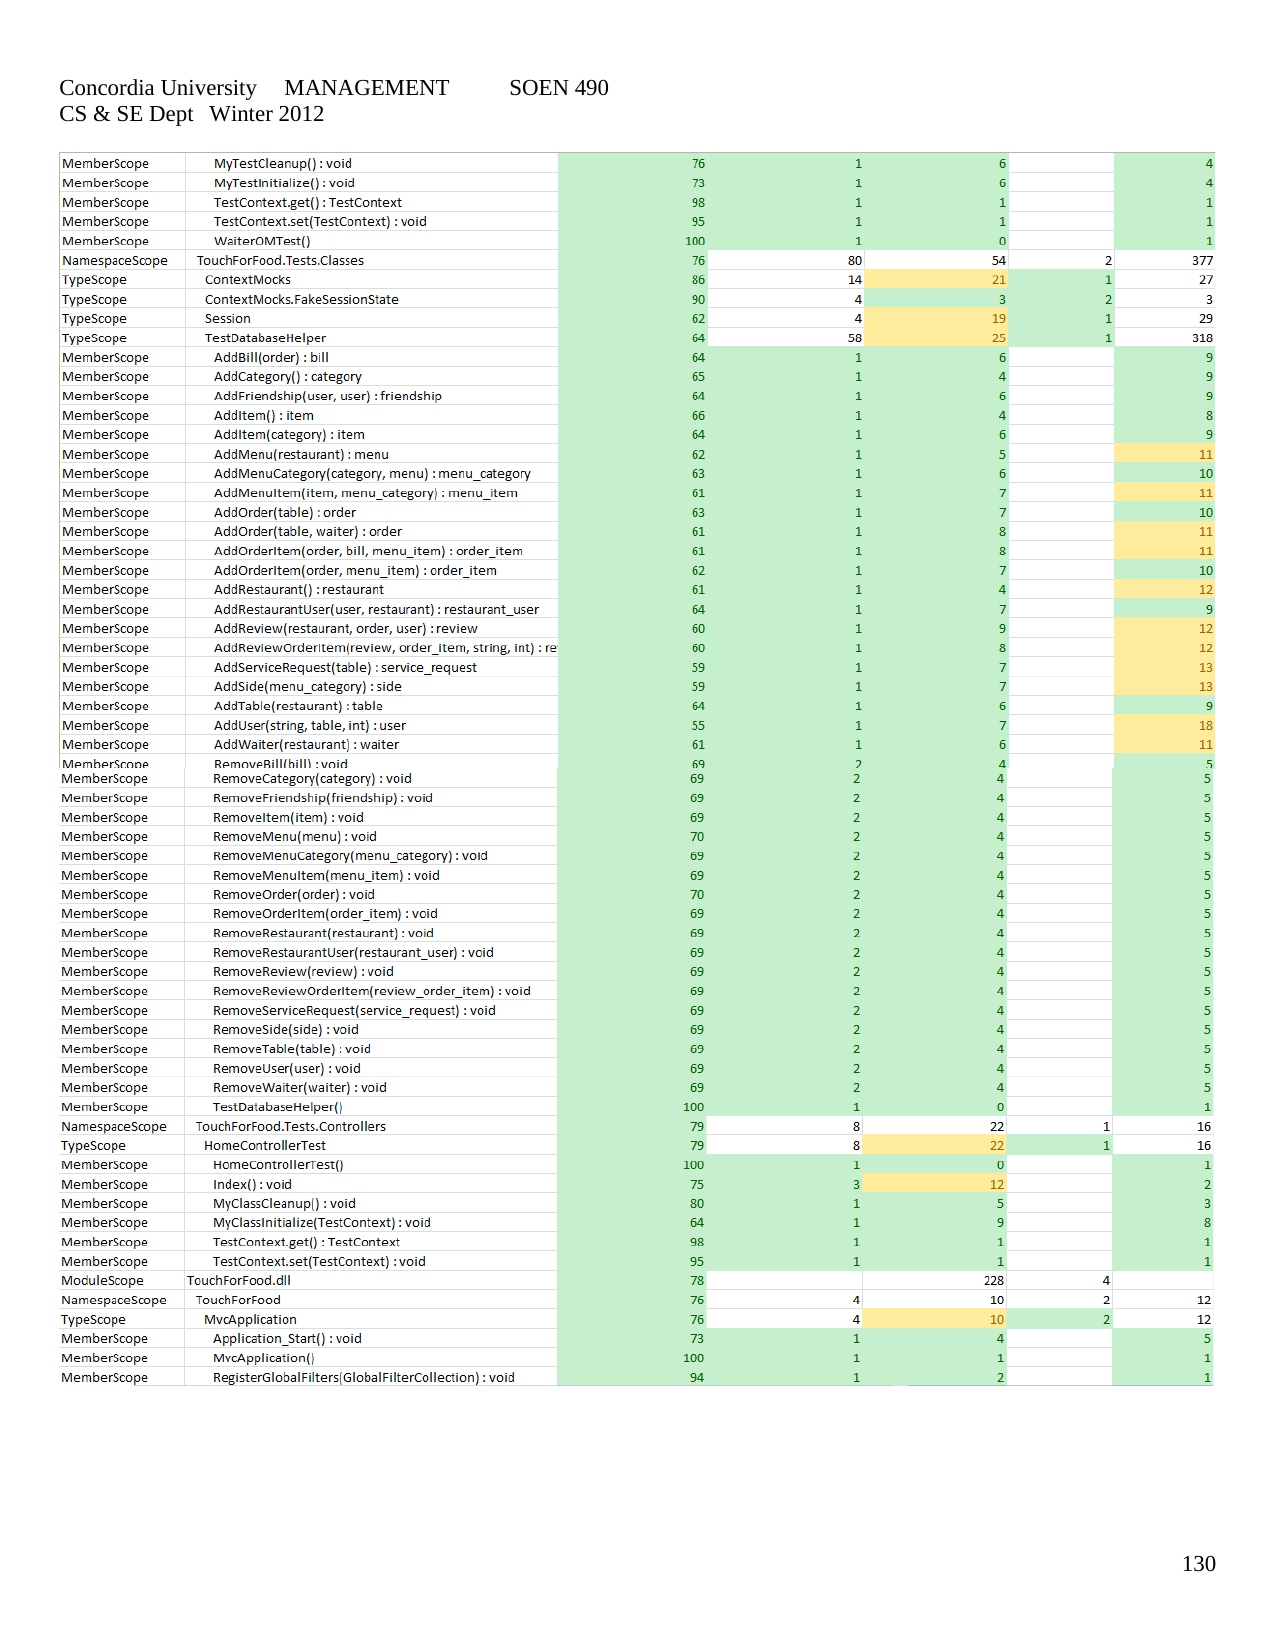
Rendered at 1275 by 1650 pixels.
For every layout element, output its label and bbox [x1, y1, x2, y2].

picture [59, 152, 1216, 1386]
